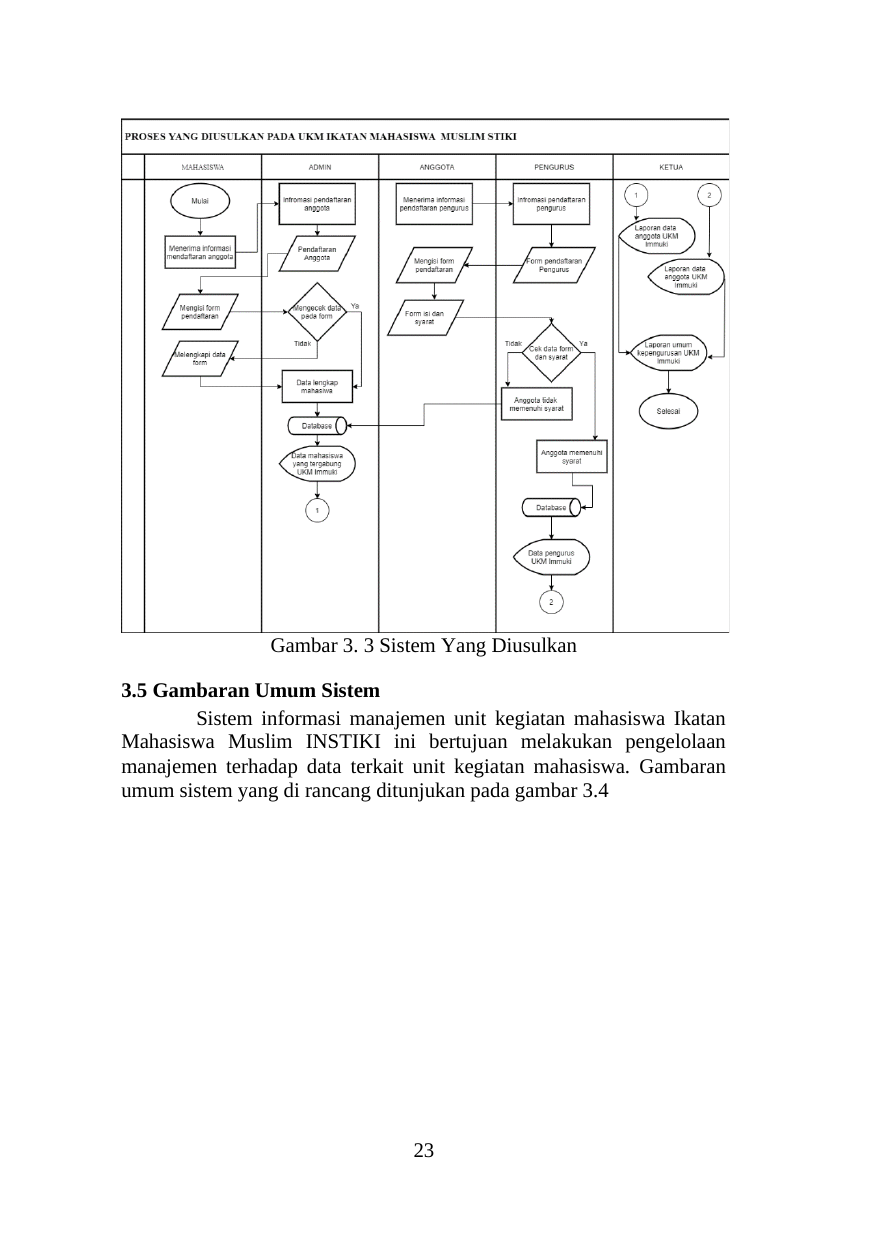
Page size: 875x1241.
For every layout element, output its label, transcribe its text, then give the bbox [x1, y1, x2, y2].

text Sistem informasi manajemen unit kegiatan mahasiswa Ikatan Mahasiswa Muslim INSTIKI ini bertujuan melakukan pengelolaan manajemen terhadap data terkait unit kegiatan mahasiswa. Gambaran umum sistem yang di rancang ditunjukan pada gambar 3.4 [121, 705, 726, 802]
subtitle 3.5 Gambaran Umum Sistem [121, 678, 726, 702]
text Gambar 3. 3 Sistem Yang Diusulkan [121, 633, 726, 657]
picture [121, 118, 730, 633]
